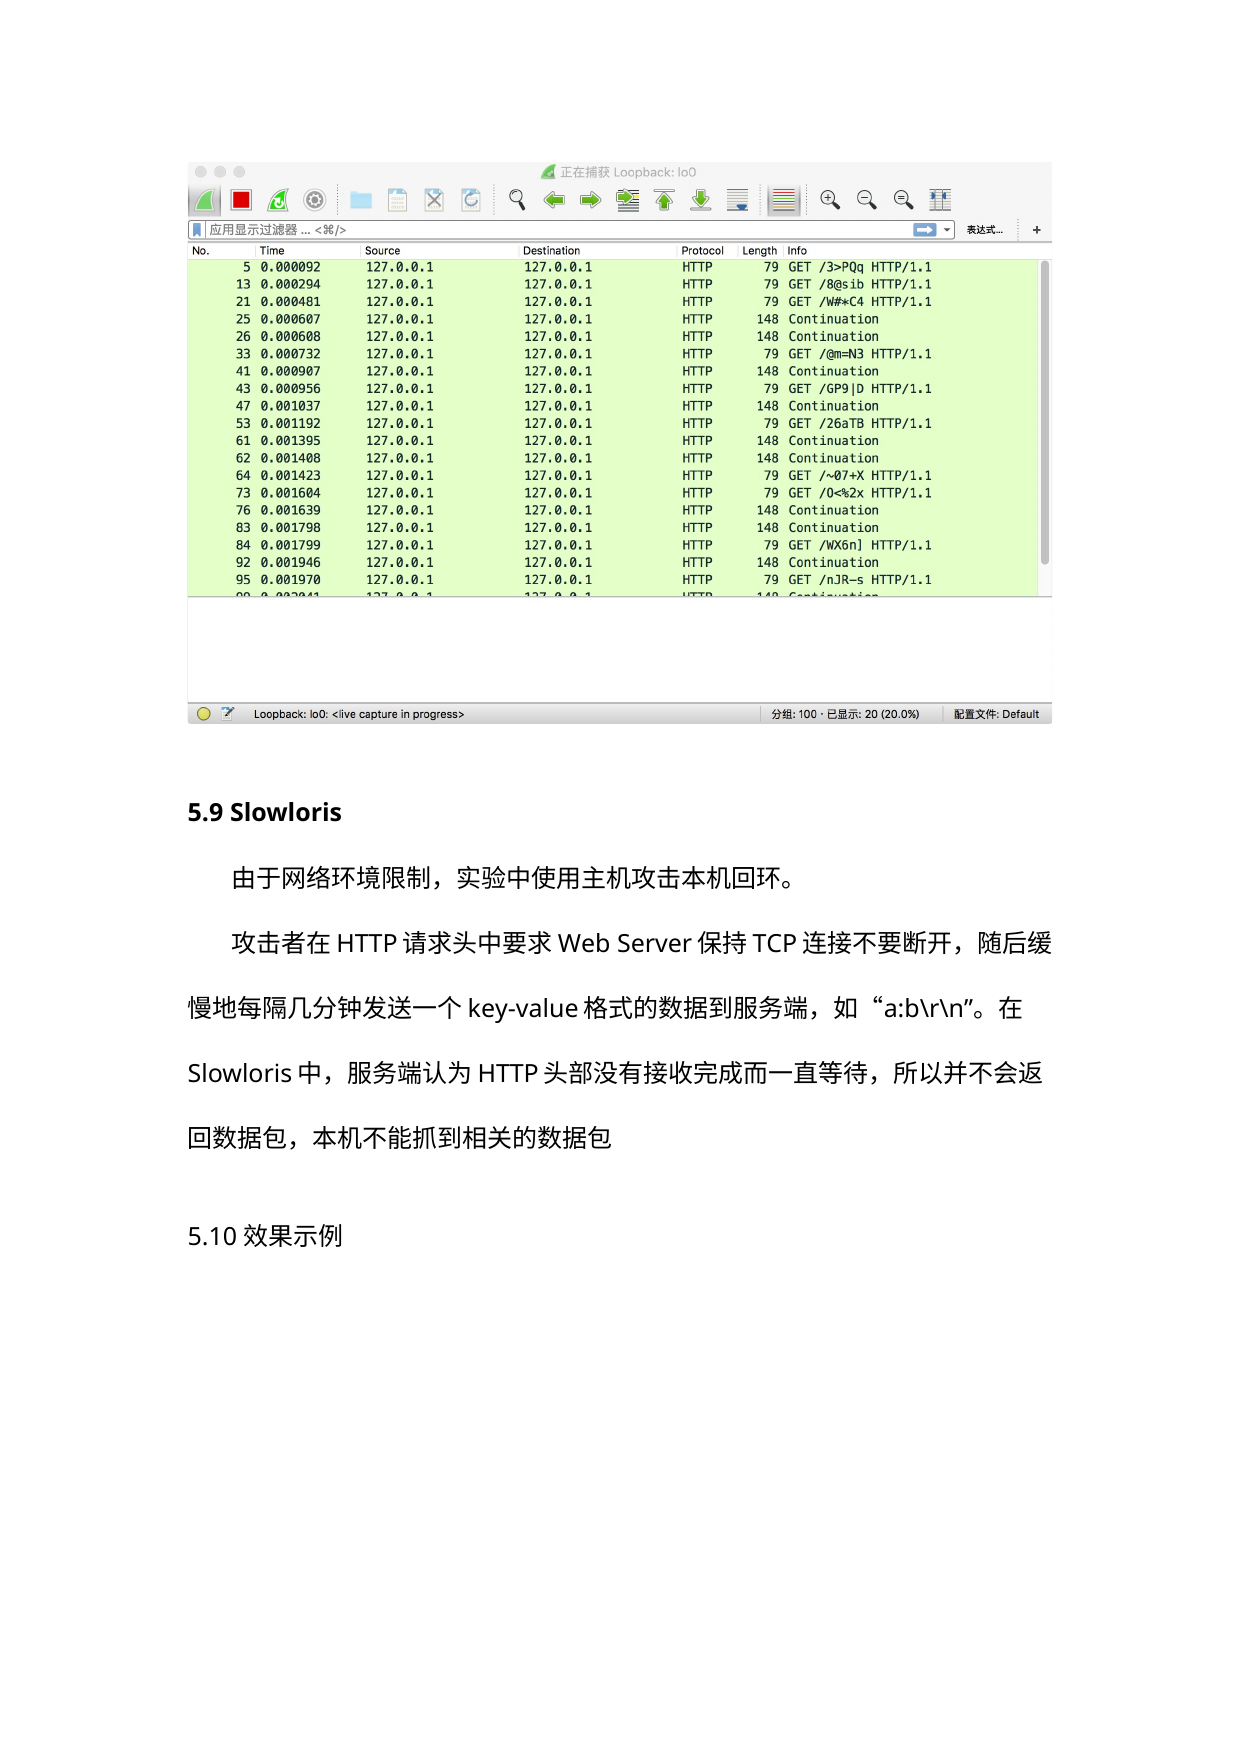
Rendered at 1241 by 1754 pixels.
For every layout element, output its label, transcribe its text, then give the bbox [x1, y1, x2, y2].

text 攻击者在HTTP请求头中要求Web Server保持TCP连接不要断开，随后缓慢地每隔几分钟发送一个key-value格式的数据到服务端，如“a:b\r\n”。在Slowloris中，服务端认为HTTP头部没有接收完成而一直等待，所以并不会返回数据包，本机不能抓到相关的数据包 [187, 909, 1053, 1169]
text 5.10 效果示例 [187, 1202, 1053, 1267]
text 5.9 Slowloris [187, 779, 1053, 844]
text 由于网络环境限制，实验中使用主机攻击本机回环。 [187, 844, 1053, 909]
picture [187, 162, 1053, 724]
